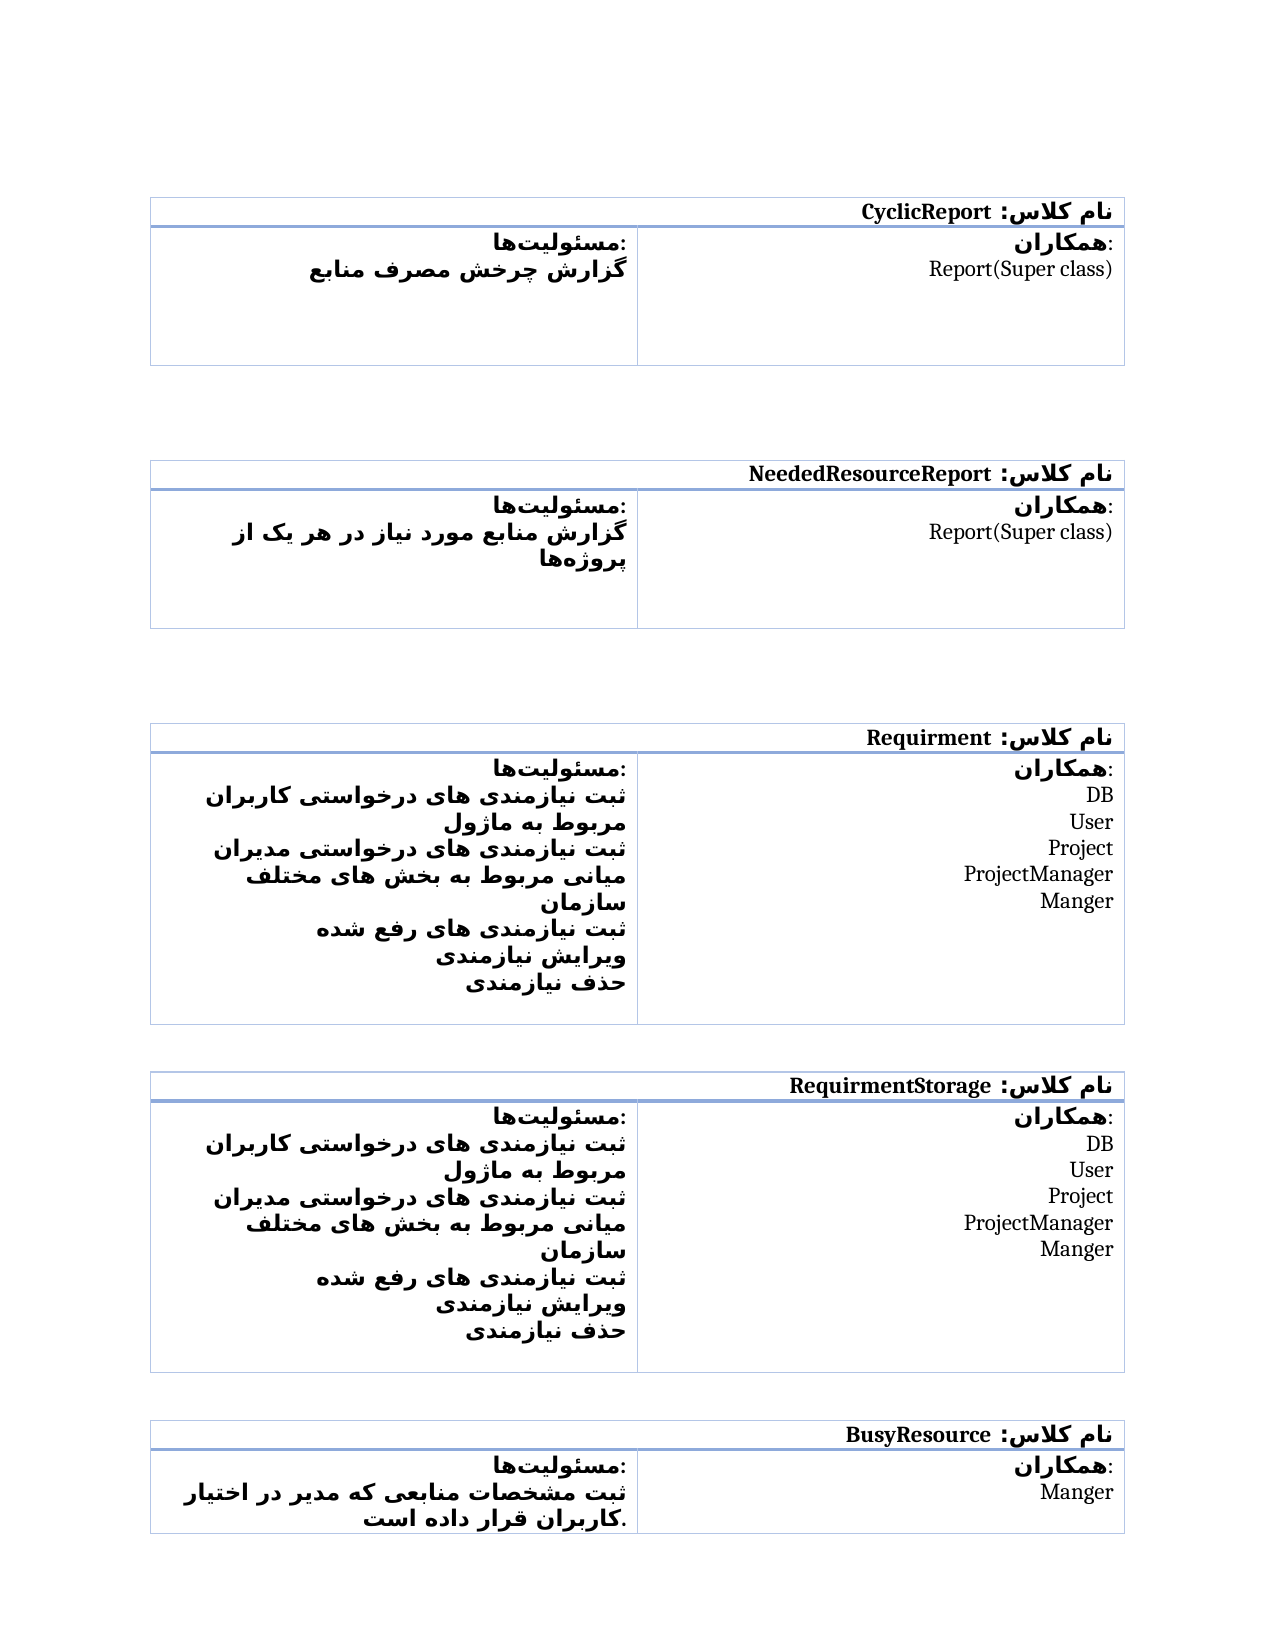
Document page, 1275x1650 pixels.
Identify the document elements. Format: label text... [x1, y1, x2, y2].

table_cell همکاران: Report(Super class) [638, 228, 1124, 365]
table_cell همکاران: Manger [638, 1451, 1124, 1533]
table_cell مسئولیت‌ها: ثبت نیازمندی های درخواستی کاربران مربوط به ماژول ثبت نیازمندی های درخواستی مدیران میانی مربوط به بخش های مختلف سازمان ثبت نیازمندی های رفع شده ویرایش نیازمندی حذف نیازمندی [151, 754, 637, 1023]
table_cell همکاران: DB User Project ProjectManager Manger [638, 754, 1124, 1023]
table_cell مسئولیت‌ها: ثبت مشخصات منابعی که مدیر در اختیار کاربران قرار داده است. [151, 1451, 637, 1533]
table_header نام کلاس: BusyResource [151, 1421, 1124, 1448]
table_header نام کلاس: RequirmentStorage [151, 1073, 1124, 1099]
table_cell مسئولیت‌ها: گزارش منابع مورد نیاز در هر یک از پروژه‌ها [151, 491, 637, 628]
table_cell مسئولیت‌ها: گزارش چرخش مصرف منابع [151, 228, 637, 365]
table_header نام کلاس: NeededResourceReport [151, 461, 1124, 488]
table_cell مسئولیت‌ها: ثبت نیازمندی های درخواستی کاربران مربوط به ماژول ثبت نیازمندی های درخواستی مدیران میانی مربوط به بخش های مختلف سازمان ثبت نیازمندی های رفع شده ویرایش نیازمندی حذف نیازمندی [151, 1103, 637, 1372]
table_cell همکاران: DB User Project ProjectManager Manger [638, 1103, 1124, 1372]
table_header نام کلاس: CyclicReport [151, 198, 1124, 225]
table_cell همکاران: Report(Super class) [638, 491, 1124, 628]
table_header نام کلاس: Requirment [151, 724, 1124, 751]
